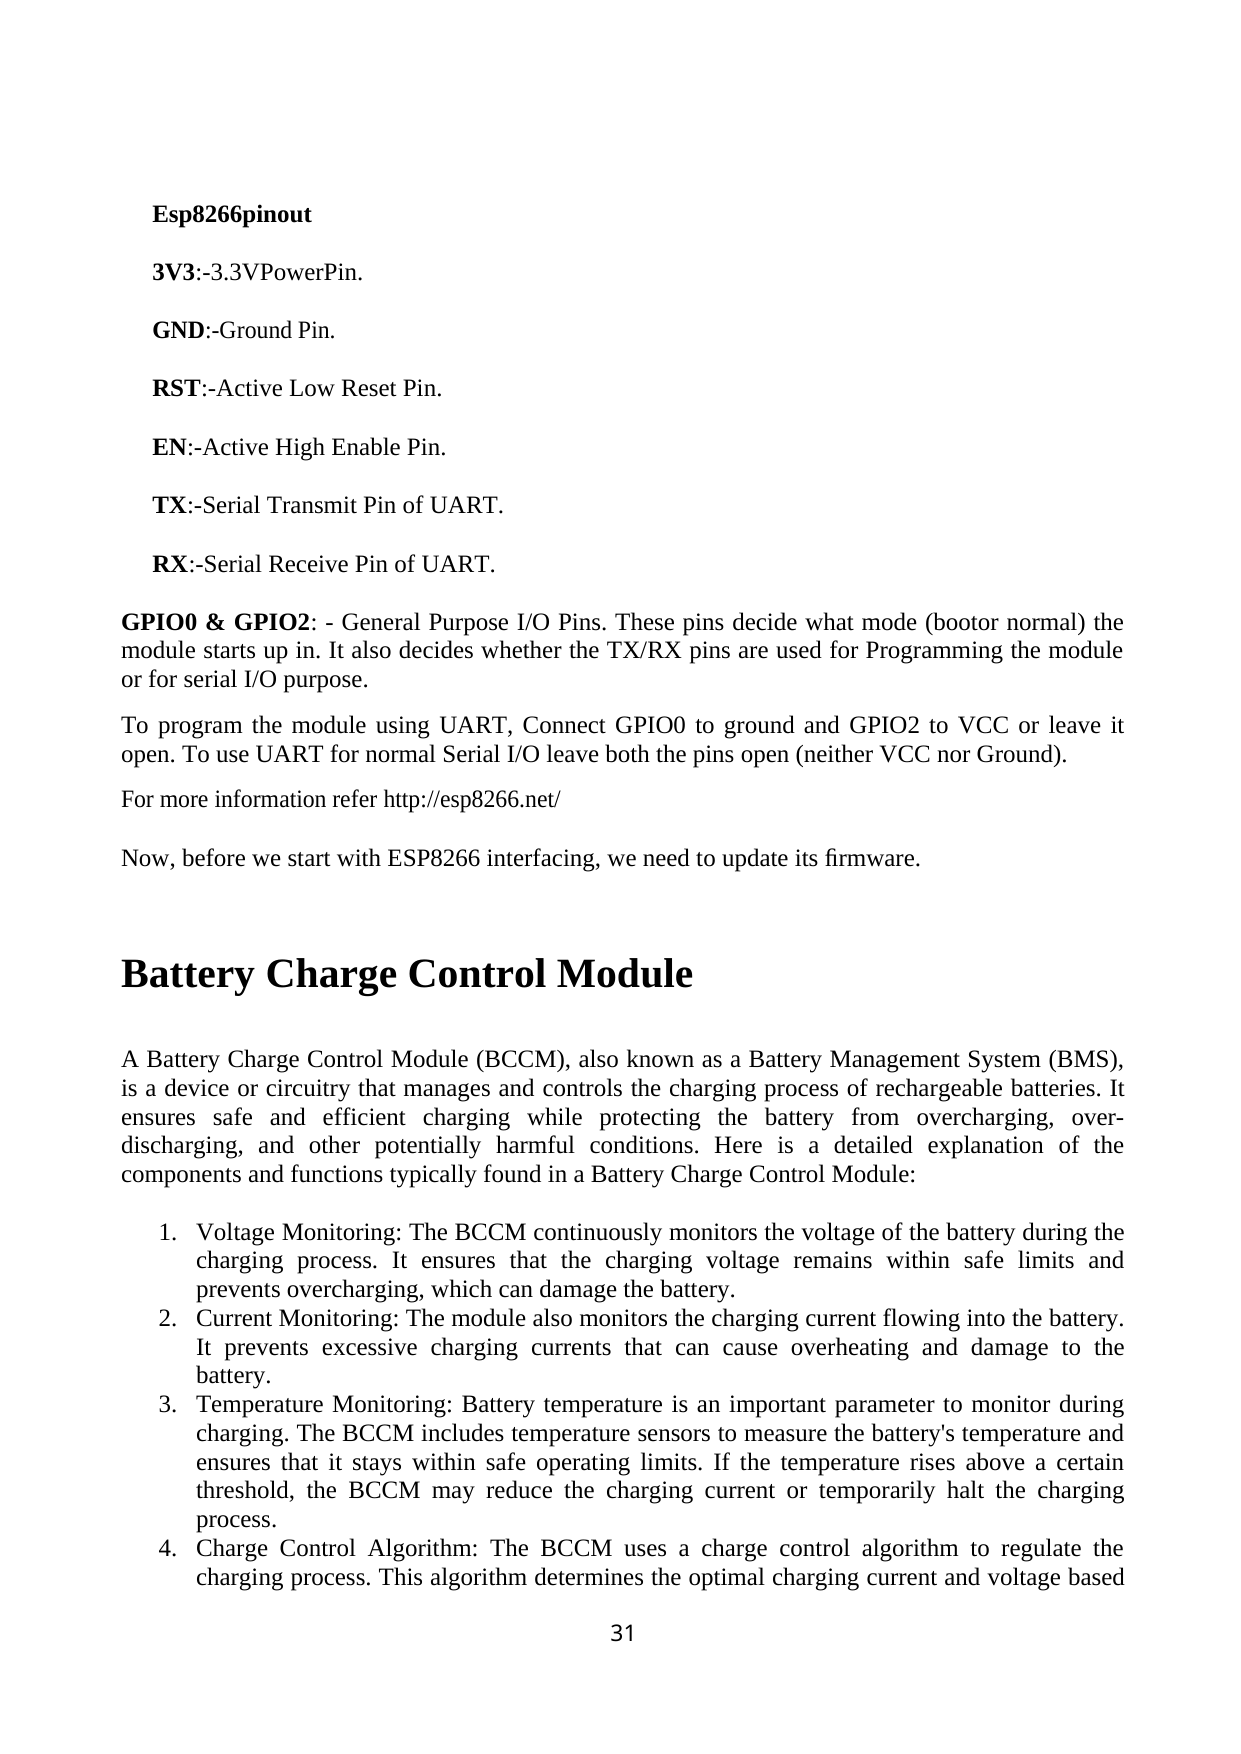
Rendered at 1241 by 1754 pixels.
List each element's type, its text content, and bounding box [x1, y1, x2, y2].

text A Battery Charge Control Module (BCCM), also known as a Battery Management System (BMS), is a device or circuitry that manages and controls the charging process of rechargeable batteries. It ensures safe and efficient charging while protecting the battery from overcharging, over-discharging, and other potentially harmful conditions. Here is a detailed explanation of the components and functions typically found in a Battery Charge Control Module: [121, 1044, 1126, 1188]
list Voltage Monitoring: The BCCM continuously monitors the voltage of the battery during the charging process. It ensures that the charging voltage remains within safe limits and prevents overcharging, which can damage the battery. [158, 1217, 1126, 1303]
text To program the module using UART, Connect GPIO0 to ground and GPIO2 to VCC or leave it open. To use UART for normal Serial I/O leave both the pins open (neither VCC nor Ground). [121, 710, 1126, 768]
list Current Monitoring: The module also monitors the charging current flowing into the battery. It prevents excessive charging currents that can cause overheating and damage to the battery. [158, 1303, 1126, 1389]
text RST:-Active Low Reset Pin. [152, 373, 1126, 402]
text 3V3:-3.3VPowerPin. [152, 257, 1126, 286]
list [158, 1533, 1126, 1590]
text For more information refer http://esp8266.net/ [121, 784, 1126, 813]
text Now, before we start with ESP8266 interfacing, we need to update its ﬁrmware. [121, 843, 1126, 872]
text GPIO0 & GPIO2: - General Purpose I/O Pins. These pins decide what mode (bootor normal) the module starts up in. It also decides whether the TX/RX pins are used for Programming the module or for serial I/O purpose. [121, 607, 1126, 693]
text TX:-Serial Transmit Pin of UART. [152, 491, 1126, 519]
text RX:-Serial Receive Pin of UART. [152, 549, 1126, 578]
text GND:-Ground Pin. [152, 315, 1126, 344]
list Temperature Monitoring: Battery temperature is an important parameter to monitor during charging. The BCCM includes temperature sensors to measure the battery's temperature and ensures that it stays within safe operating limits. If the temperature rises above a certain threshold, the BCCM may reduce the charging current or temporarily halt the charging process. [158, 1389, 1126, 1533]
text EN:-Active High Enable Pin. [152, 432, 1126, 461]
text Esp8266pinout [152, 199, 1126, 227]
subtitle Battery Charge Control Module [121, 948, 1126, 996]
